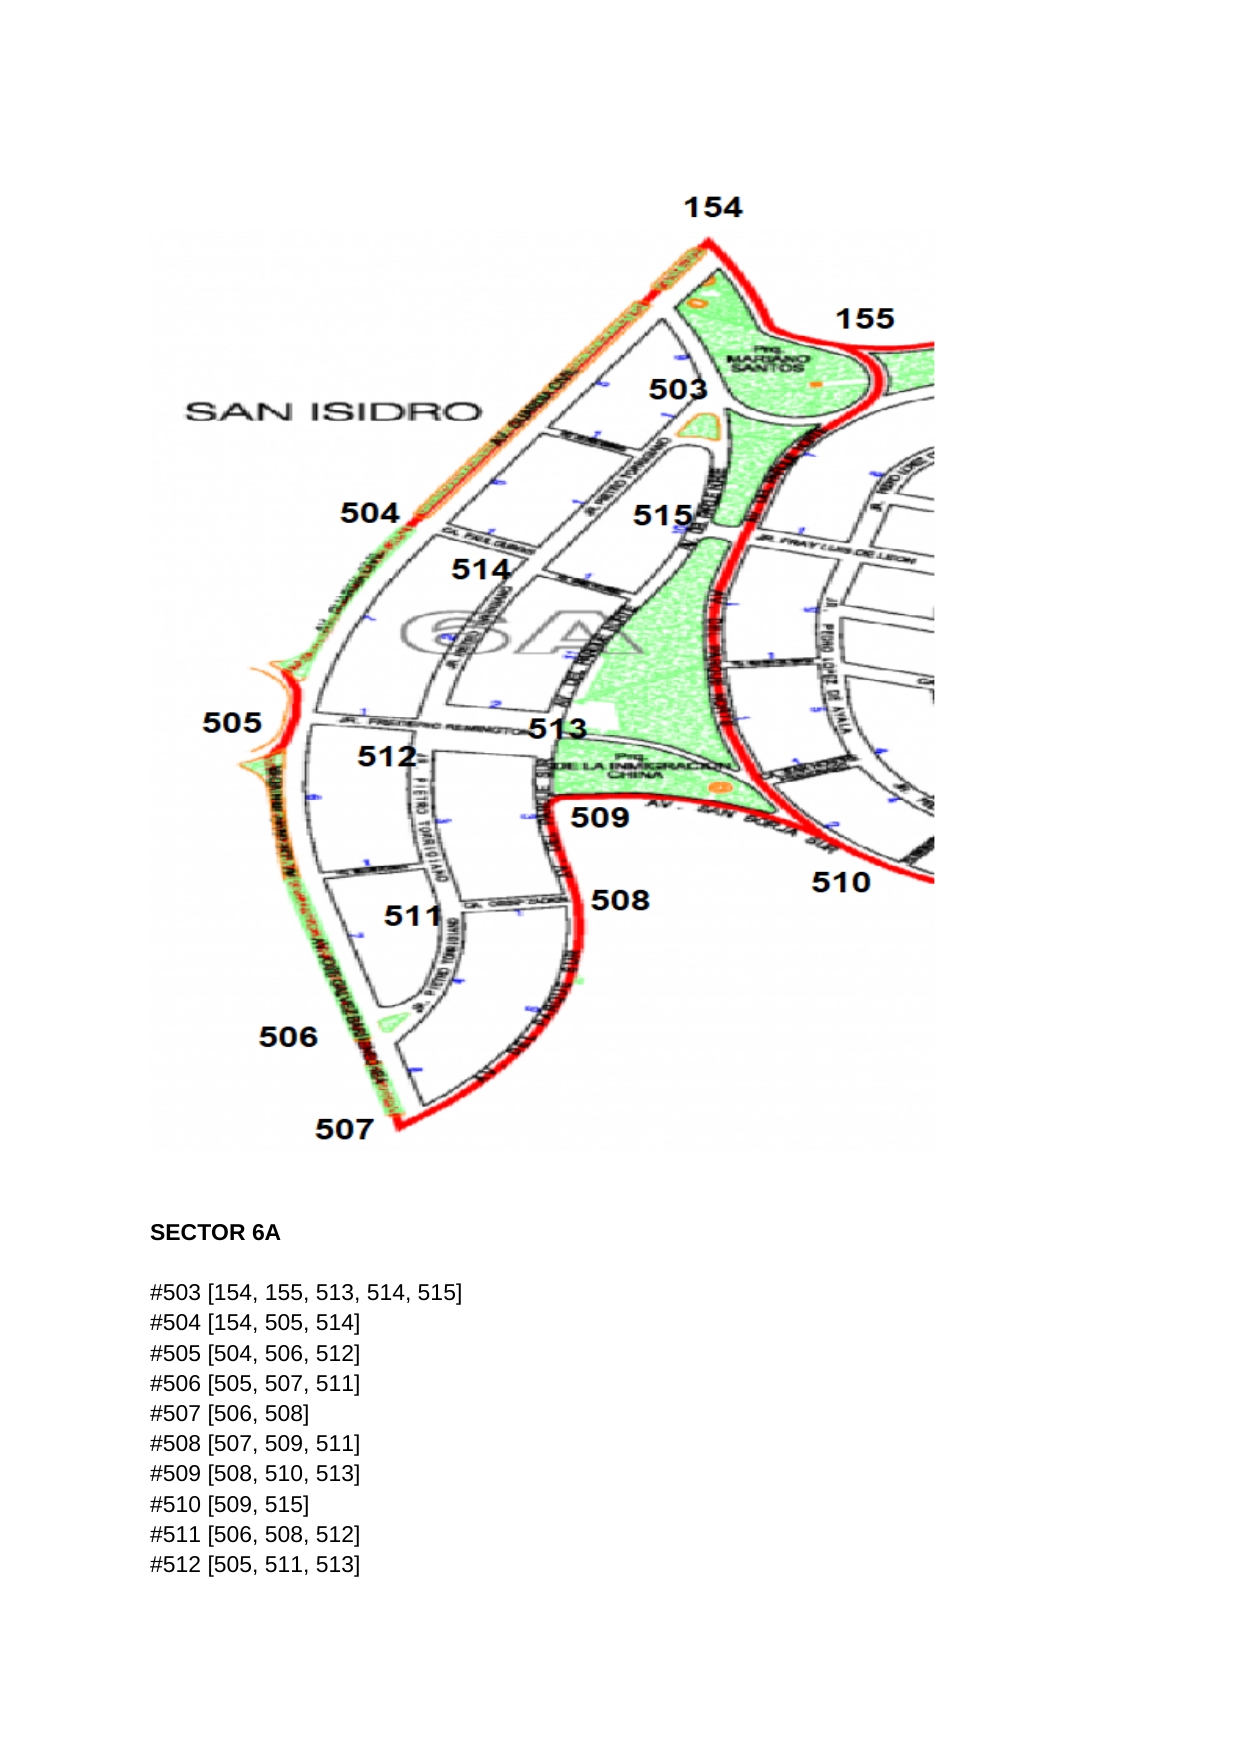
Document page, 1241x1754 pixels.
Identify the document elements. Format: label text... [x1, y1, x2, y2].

text #512 [505, 511, 513] [150, 1551, 1090, 1577]
text #509 [508, 510, 513] [150, 1460, 1090, 1487]
text #505 [504, 506, 512] [150, 1339, 1090, 1366]
picture [150, 180, 944, 1155]
text SECTOR 6A [150, 1219, 1090, 1245]
text #503 [154, 155, 513, 514, 515] [150, 1279, 1090, 1306]
text #504 [154, 505, 514] [150, 1309, 1090, 1336]
text #507 [506, 508] [150, 1400, 1090, 1426]
text #511 [506, 508, 512] [150, 1521, 1090, 1547]
text #506 [505, 507, 511] [150, 1370, 1090, 1396]
text #508 [507, 509, 511] [150, 1430, 1090, 1457]
text #510 [509, 515] [150, 1491, 1090, 1517]
